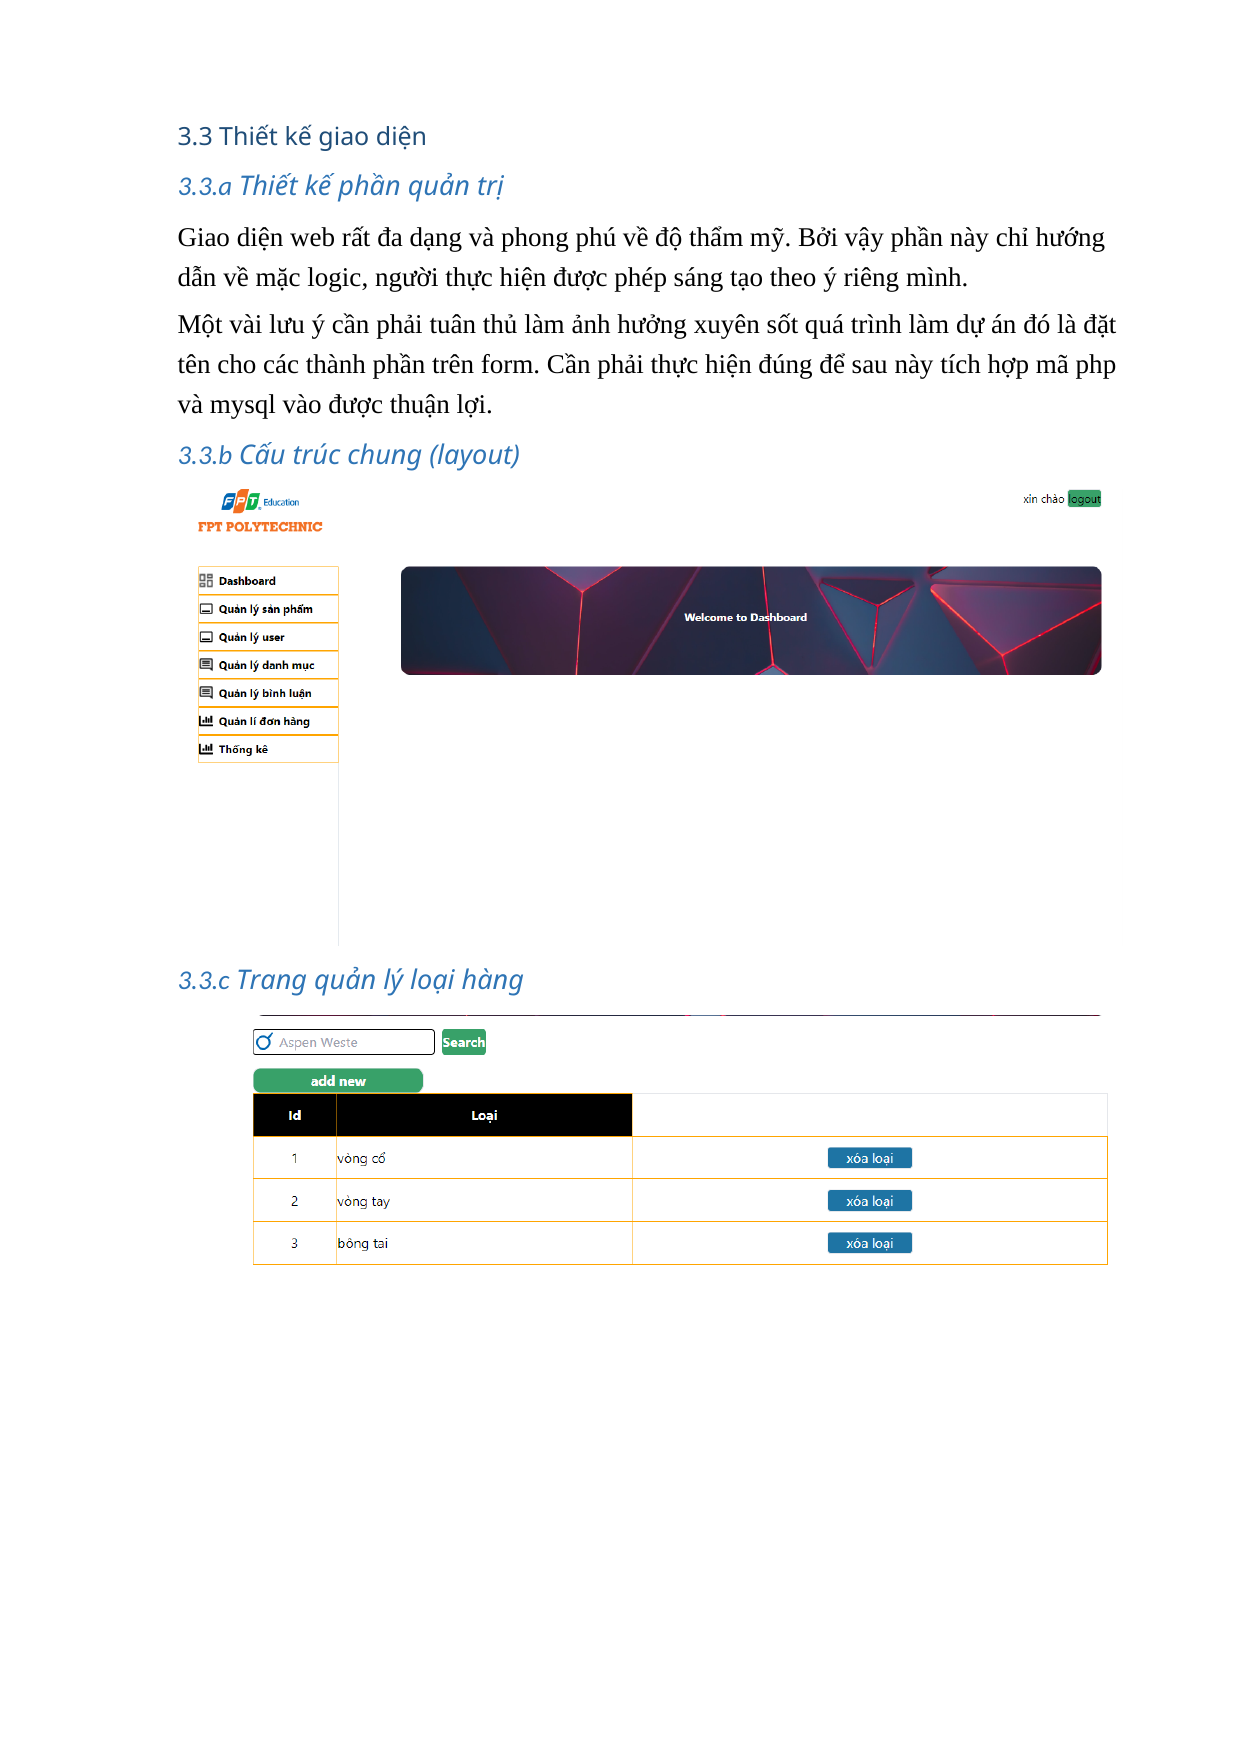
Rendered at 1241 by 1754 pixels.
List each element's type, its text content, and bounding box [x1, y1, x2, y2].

subtitle 3.3.b Cấu trúc chung (layout) [177, 435, 1122, 472]
subtitle 3.3 Thiết kế giao diện [177, 118, 1122, 152]
subtitle 3.3.a Thiết kế phần quản trị [177, 167, 1122, 203]
text Giao diện web rất đa dạng và phong phú về độ thẩm mỹ. Bởi vậy phần này chỉ hướng dẫn về mặc logic, người thực hiện được phép sáng tạo theo ý riêng mình. [177, 221, 1122, 292]
picture [177, 1015, 1123, 1299]
text Một vài lưu ý cần phải tuân thủ làm ảnh hưởng xuyên sốt quá trình làm dự án đó là đặt tên cho các thành phần trên form. Cần phải thực hiện đúng để sau này tích hợp mã php và mysql vào được thuận lợi. [177, 308, 1122, 420]
picture [177, 489, 1123, 946]
subtitle 3.3.c Trang quản lý loại hàng [177, 961, 1122, 998]
